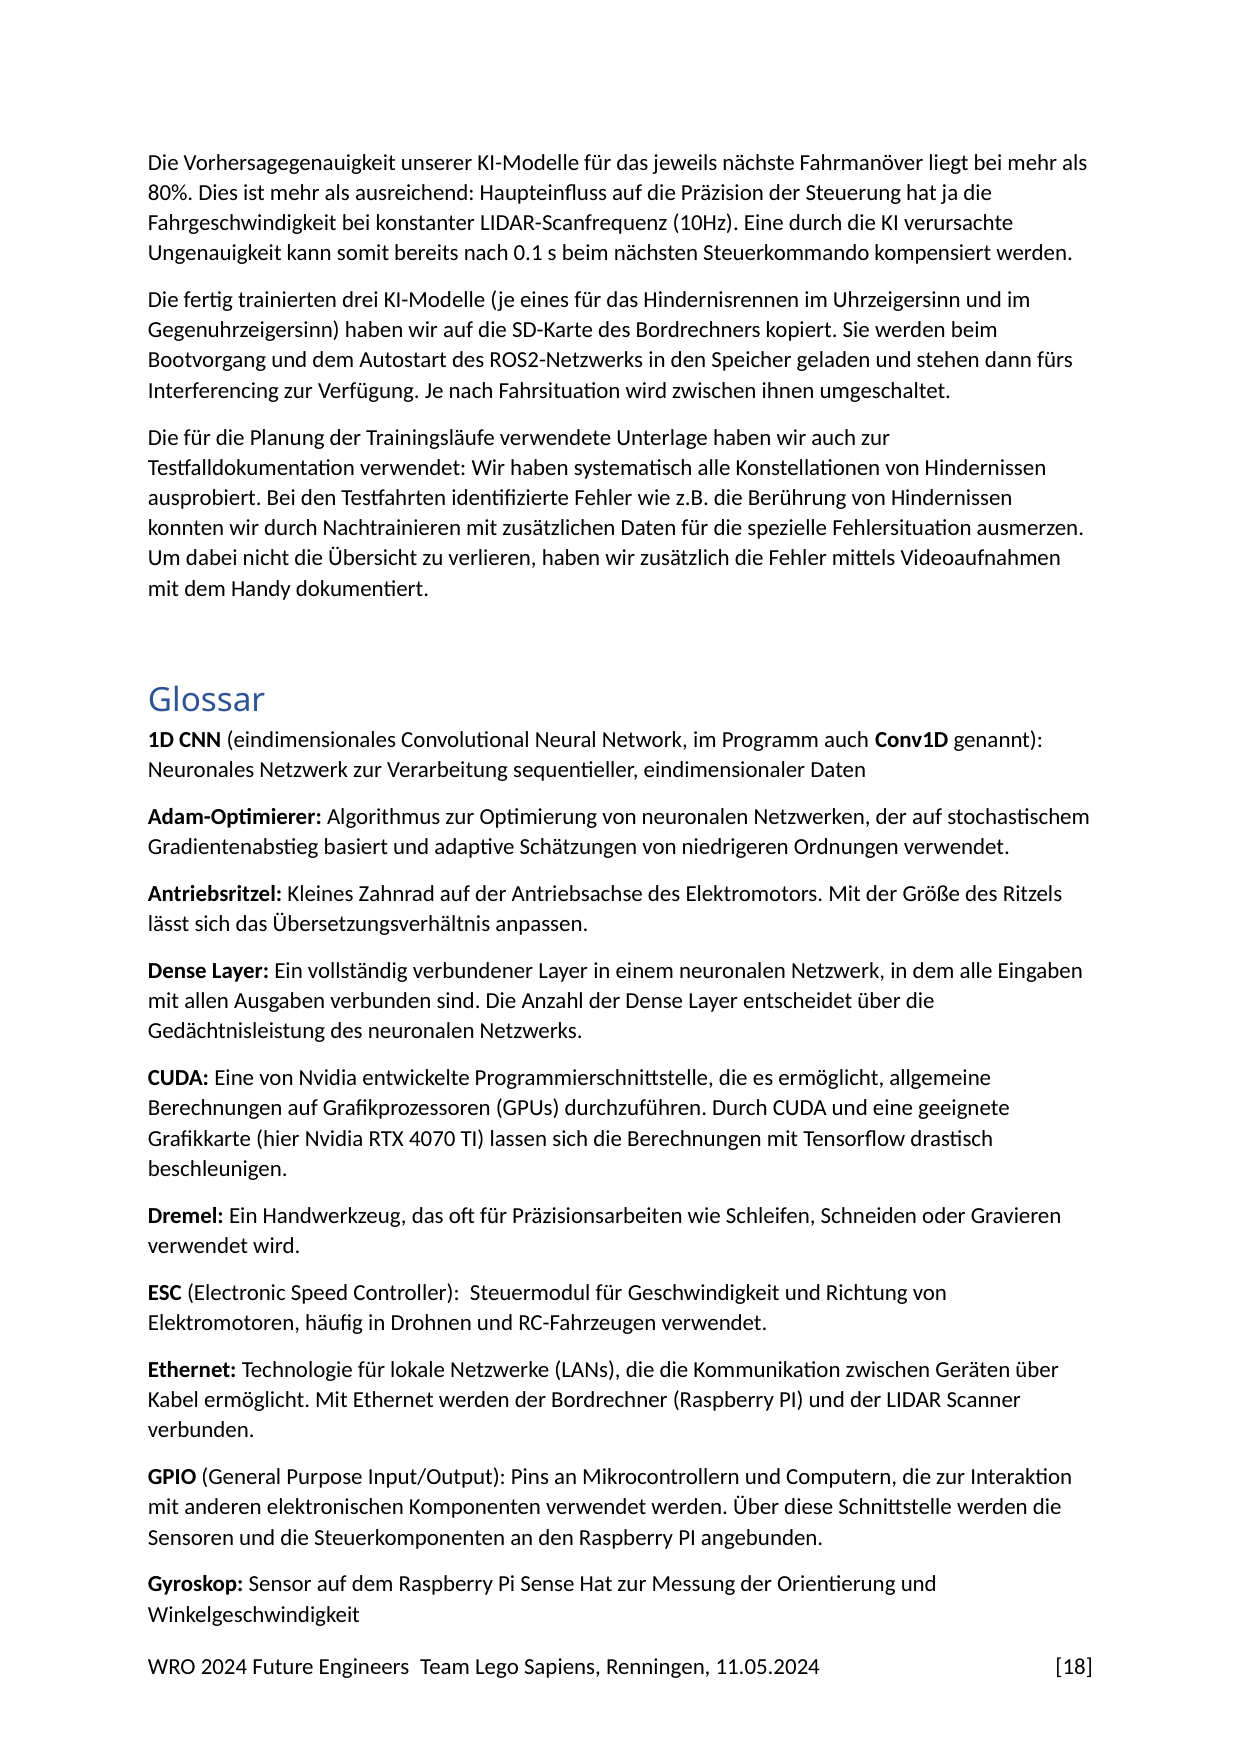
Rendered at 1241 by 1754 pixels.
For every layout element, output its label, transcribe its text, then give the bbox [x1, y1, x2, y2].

text Die fertig trainierten drei KI-Modelle (je eines für das Hindernisrennen im Uhrzeigersinn und im Gegenuhrzeigersinn) haben wir auf die SD-Karte des Bordrechners kopiert. Sie werden beim Bootvorgang und dem Autostart des ROS2-Netzwerks in den Speicher geladen und stehen dann fürs Interferencing zur Verfügung. Je nach Fahrsituation wird zwischen ihnen umgeschaltet. [148, 285, 1093, 404]
text Ethernet: Technologie für lokale Netzwerke (LANs), die die Kommunikation zwischen Geräten über Kabel ermöglicht. Mit Ethernet werden der Bordrechner (Raspberry PI) und der LIDAR Scanner verbunden. [148, 1355, 1093, 1443]
text Antriebsritzel: Kleines Zahnrad auf der Antriebsachse des Elektromotors. Mit der Größe des Ritzels lässt sich das Übersetzungsverhältnis anpassen. [148, 879, 1093, 937]
text Dremel: Ein Handwerkzeug, das oft für Präzisionsarbeiten wie Schleifen, Schneiden oder Gravieren verwendet wird. [148, 1201, 1093, 1259]
subtitle Glossar [148, 676, 1093, 721]
text Dense Layer: Ein vollständig verbundener Layer in einem neuronalen Netzwerk, in dem alle Eingaben mit allen Ausgaben verbunden sind. Die Anzahl der Dense Layer entscheidet über die Gedächtnisleistung des neuronalen Netzwerks. [148, 956, 1093, 1044]
text CUDA: Eine von Nvidia entwickelte Programmierschnittstelle, die es ermöglicht, allgemeine Berechnungen auf Grafikprozessoren (GPUs) durchzuführen. Durch CUDA und eine geeignete Grafikkarte (hier Nvidia RTX 4070 TI) lassen sich die Berechnungen mit Tensorflow drastisch beschleunigen. [148, 1063, 1093, 1182]
text Die Vorhersagegenauigkeit unserer KI-Modelle für das jeweils nächste Fahrmanöver liegt bei mehr als 80%. Dies ist mehr als ausreichend: Haupteinfluss auf die Präzision der Steuerung hat ja die Fahrgeschwindigkeit bei konstanter LIDAR-Scanfrequenz (10Hz). Eine durch die KI verursachte Ungenauigkeit kann somit bereits nach 0.1 s beim nächsten Steuerkommando kompensiert werden. [148, 148, 1093, 266]
text GPIO (General Purpose Input/Output): Pins an Mikrocontrollern und Computern, die zur Interaktion mit anderen elektronischen Komponenten verwendet werden. Über diese Schnittstelle werden die Sensoren und die Steuerkomponenten an den Raspberry PI angebunden. [148, 1462, 1093, 1551]
text Adam-Optimierer: Algorithmus zur Optimierung von neuronalen Netzwerken, der auf stochastischem Gradientenabstieg basiert und adaptive Schätzungen von niedrigeren Ordnungen verwendet. [148, 802, 1093, 860]
text ESC (Electronic Speed Controller): Steuermodul für Geschwindigkeit und Richtung von Elektromotoren, häufig in Drohnen und RC-Fahrzeugen verwendet. [148, 1278, 1093, 1336]
text Die für die Planung der Trainingsläufe verwendete Unterlage haben wir auch zur Testfalldokumentation verwendet: Wir haben systematisch alle Konstellationen von Hindernissen ausprobiert. Bei den Testfahrten identifizierte Fehler wie z.B. die Berührung von Hindernissen konnten wir durch Nachtrainieren mit zusätzlichen Daten für die spezielle Fehlersituation ausmerzen. Um dabei nicht die Übersicht zu verlieren, haben wir zusätzlich die Fehler mittels Videoaufnahmen mit dem Handy dokumentiert. [148, 423, 1093, 602]
text 1D CNN (eindimensionales Convolutional Neural Network, im Programm auch Conv1D genannt): Neuronales Netzwerk zur Verarbeitung sequentieller, eindimensionaler Daten [148, 725, 1093, 783]
text Gyroskop: Sensor auf dem Raspberry Pi Sense Hat zur Messung der Orientierung und Winkelgeschwindigkeit [148, 1569, 1093, 1628]
